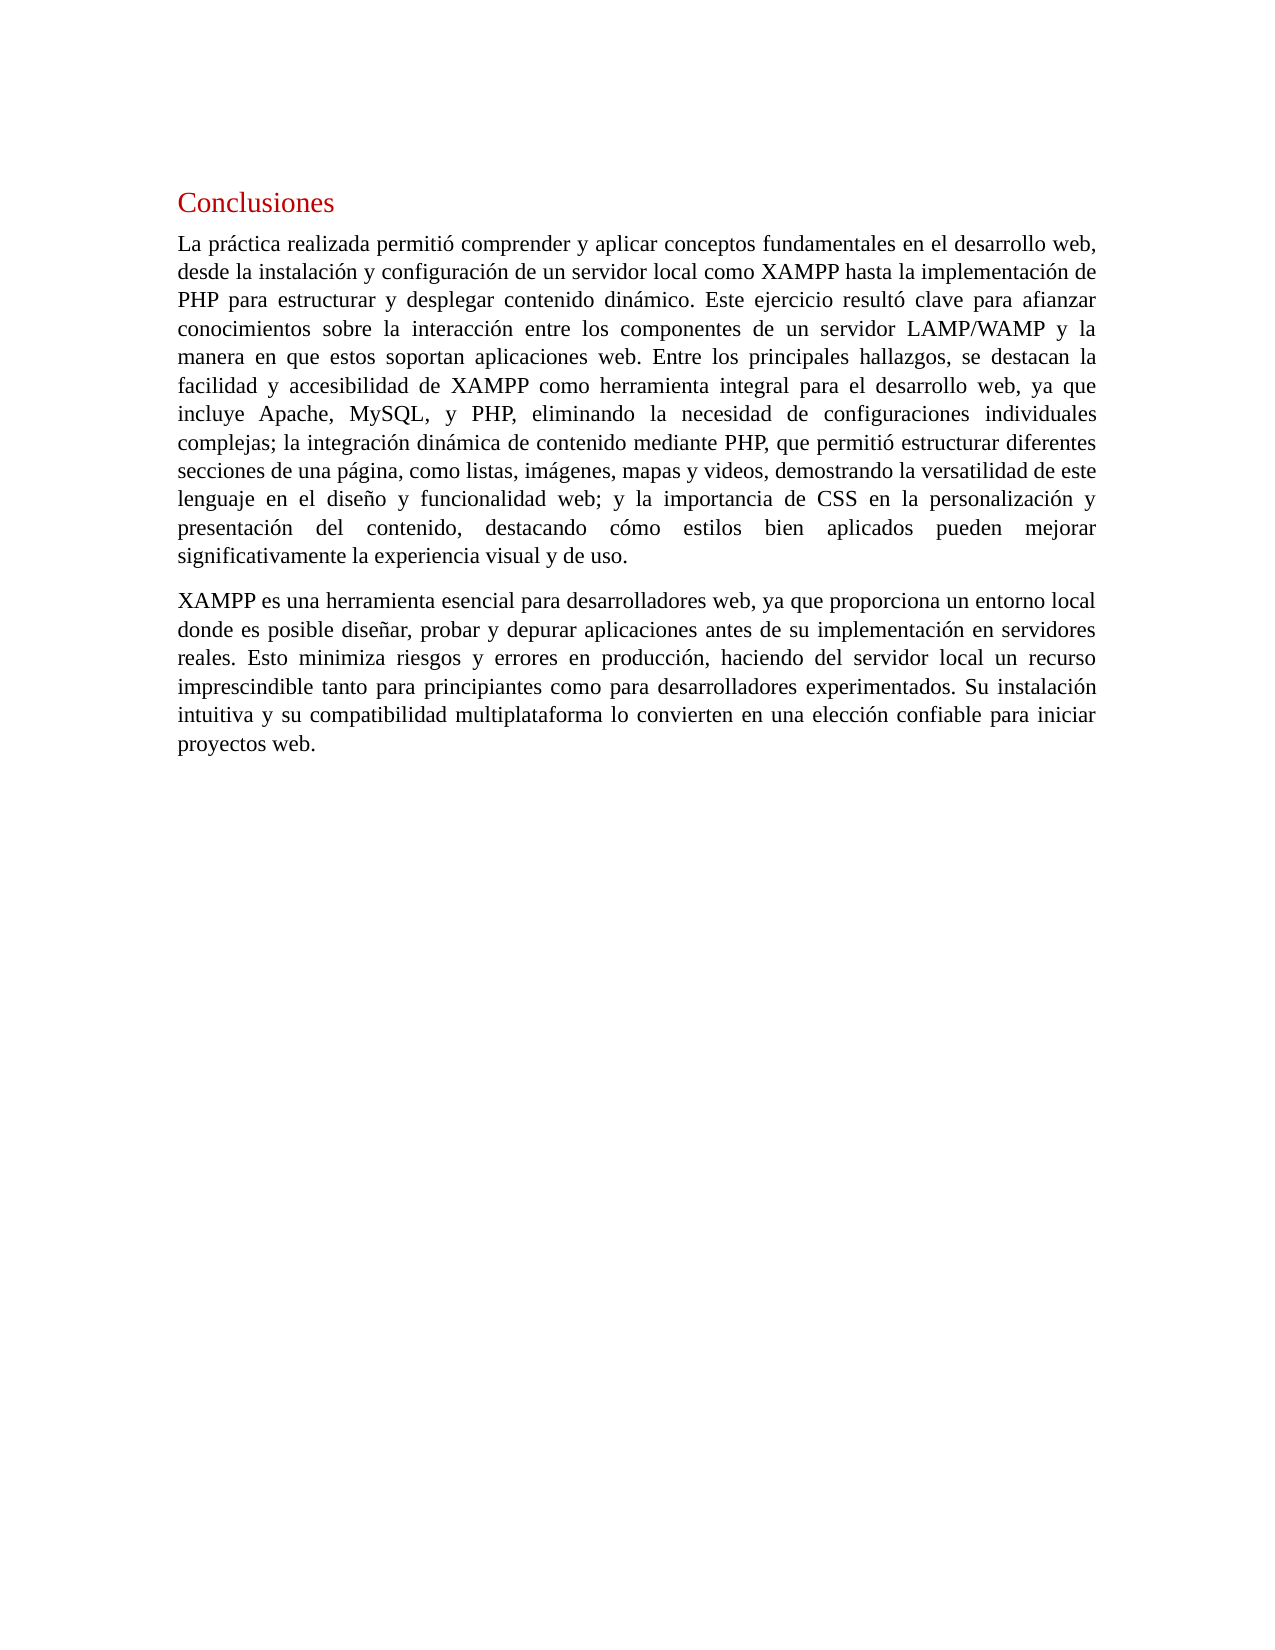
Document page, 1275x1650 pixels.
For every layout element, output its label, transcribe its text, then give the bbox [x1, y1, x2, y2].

text XAMPP es una herramienta esencial para desarrolladores web, ya que proporciona un entorno local donde es posible diseñar, probar y depurar aplicaciones antes de su implementación en servidores reales. Esto minimiza riesgos y errores en producción, haciendo del servidor local un recurso imprescindible tanto para principiantes como para desarrolladores experimentados. Su instalación intuitiva y su compatibilidad multiplataforma lo convierten en una elección confiable para iniciar proyectos web. [177, 587, 1098, 756]
subtitle Conclusiones [177, 185, 1098, 219]
text La práctica realizada permitió comprender y aplicar conceptos fundamentales en el desarrollo web, desde la instalación y configuración de un servidor local como XAMPP hasta la implementación de PHP para estructurar y desplegar contenido dinámico. Este ejercicio resultó clave para afianzar conocimientos sobre la interacción entre los componentes de un servidor LAMP/WAMP y la manera en que estos soportan aplicaciones web. Entre los principales hallazgos, se destacan la facilidad y accesibilidad de XAMPP como herramienta integral para el desarrollo web, ya que incluye Apache, MySQL, y PHP, eliminando la necesidad de configuraciones individuales complejas; la integración dinámica de contenido mediante PHP, que permitió estructurar diferentes secciones de una página, como listas, imágenes, mapas y videos, demostrando la versatilidad de este lenguaje en el diseño y funcionalidad web; y la importancia de CSS en la personalización y presentación del contenido, destacando cómo estilos bien aplicados pueden mejorar significativamente la experiencia visual y de uso. [177, 229, 1098, 569]
